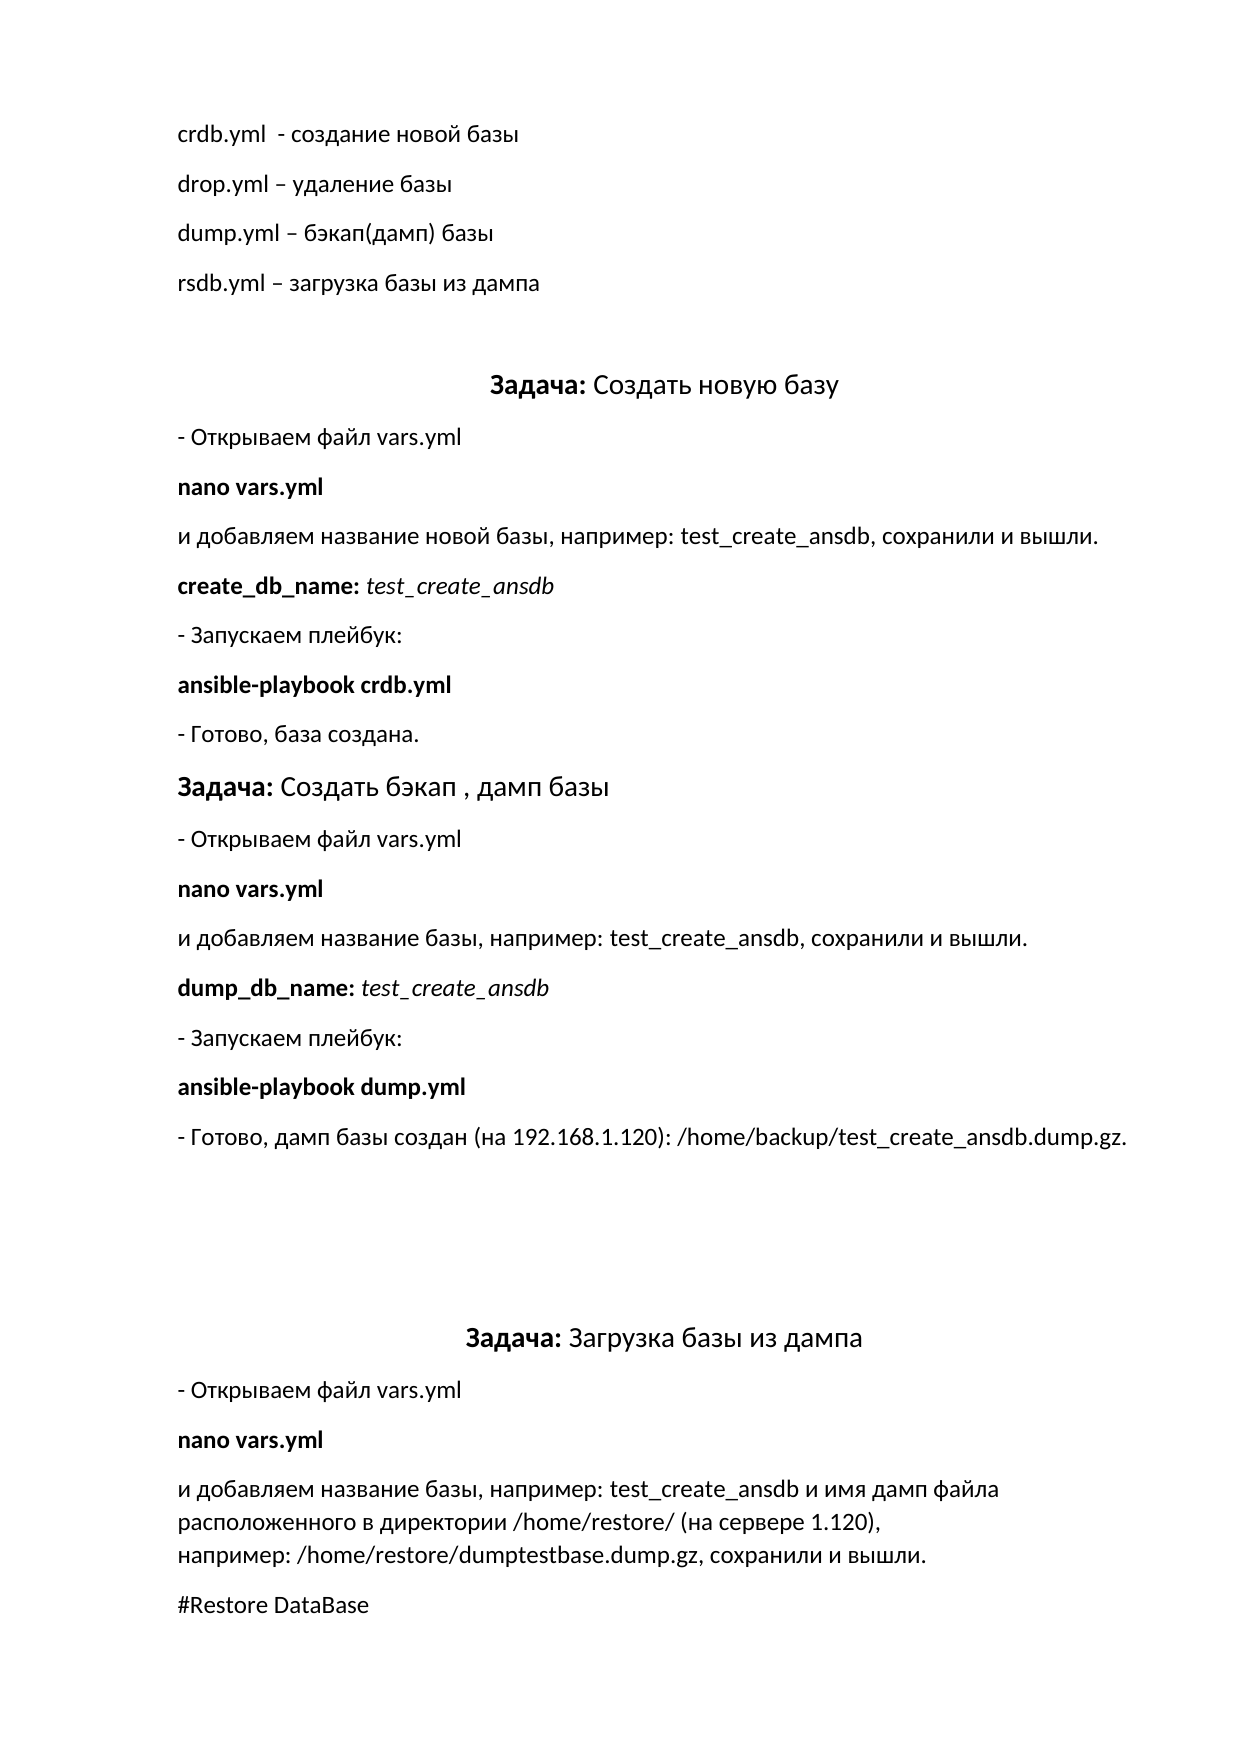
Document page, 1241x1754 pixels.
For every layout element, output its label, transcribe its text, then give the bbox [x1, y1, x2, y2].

text - Открываем файл vars.yml [177, 823, 1152, 854]
text и добавляем название базы, например: test_create_ansdb и имя дамп файла расположенного в директории /home/restore/ (на сервере 1.120), например: /home/restore/dumptestbase.dump.gz, сохранили и вышли. [177, 1473, 1152, 1570]
text drop.yml – удаление базы [177, 168, 1152, 198]
text и добавляем название базы, например: test_create_ansdb, сохранили и вышли. [177, 922, 1152, 953]
text create_db_name: test_create_ansdb [177, 570, 1152, 600]
text rsdb.yml – загрузка базы из дампа [177, 267, 1152, 297]
text ansible-playbook crdb.yml [177, 669, 1152, 699]
text - Запускаем плейбук: [177, 619, 1152, 650]
text Задача: Создать новую базу [177, 366, 1152, 402]
text nano vars.yml [177, 1424, 1152, 1454]
text dump_db_name: test_create_ansdb [177, 972, 1152, 1003]
text и добавляем название новой базы, например: test_create_ansdb, сохранили и вышли. [177, 520, 1152, 551]
text - Готово, дамп базы создан (на 192.168.1.120): /home/backup/test_create_ansdb.dump.gz. [177, 1121, 1152, 1151]
text nano vars.yml [177, 471, 1152, 501]
text Задача: Создать бэкап , дамп базы [177, 768, 1152, 804]
text - Запускаем плейбук: [177, 1022, 1152, 1052]
text Задача: Загрузка базы из дампа [177, 1319, 1152, 1355]
text crdb.yml - создание новой базы [177, 118, 1152, 149]
text - Открываем файл vars.yml [177, 1374, 1152, 1405]
text nano vars.yml [177, 873, 1152, 903]
text - Открываем файл vars.yml [177, 421, 1152, 452]
text ansible-playbook dump.yml [177, 1071, 1152, 1102]
text - Готово, база создана. [177, 719, 1152, 749]
text #Restore DataBase [177, 1589, 1152, 1619]
text dump.yml – бэкап(дамп) базы [177, 217, 1152, 248]
